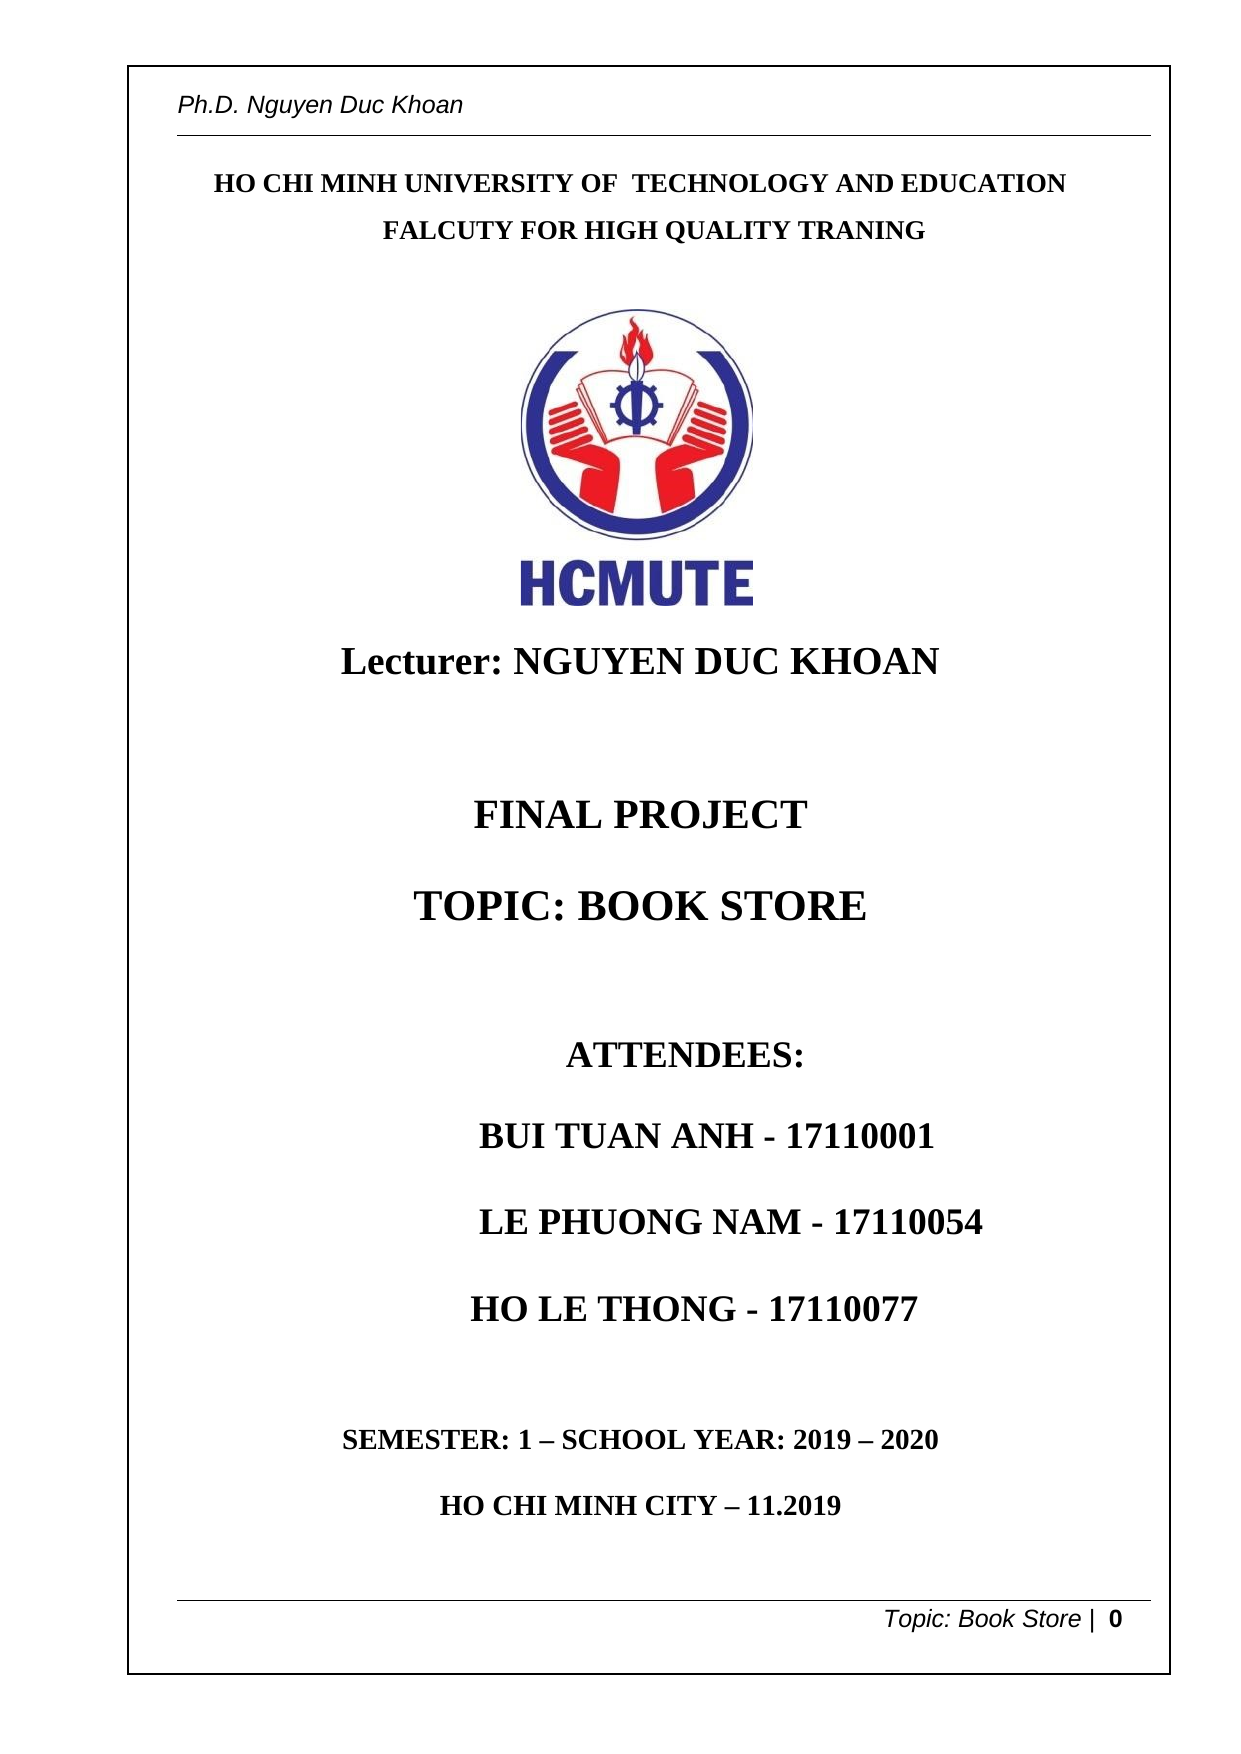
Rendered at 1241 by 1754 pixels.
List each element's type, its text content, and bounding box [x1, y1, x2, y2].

text HO CHI MINH UNIVERSITY OF TECHNOLOGY AND EDUCATION FALCUTY FOR HIGH QUALITY TRANING [214, 167, 1123, 245]
picture [520, 309, 753, 606]
text HO CHI MINH CITY – 11.2019 [224, 1488, 1056, 1522]
text SEMESTER: 1 – SCHOOL YEAR: 2019 – 2020 [224, 1422, 1056, 1455]
text ATTENDEES: [266, 1033, 1105, 1076]
text HO LE THONG - 17110077 [266, 1286, 1123, 1329]
text Lecturer: NGUYEN DUC KHOAN [177, 637, 1103, 683]
text BUI TUAN ANH - 17110001 [479, 1113, 1123, 1156]
text LE PHUONG NAM - 17110054 [479, 1200, 1123, 1243]
text FINAL PROJECT [177, 789, 1103, 837]
text TOPIC: BOOK STORE [177, 879, 1103, 930]
